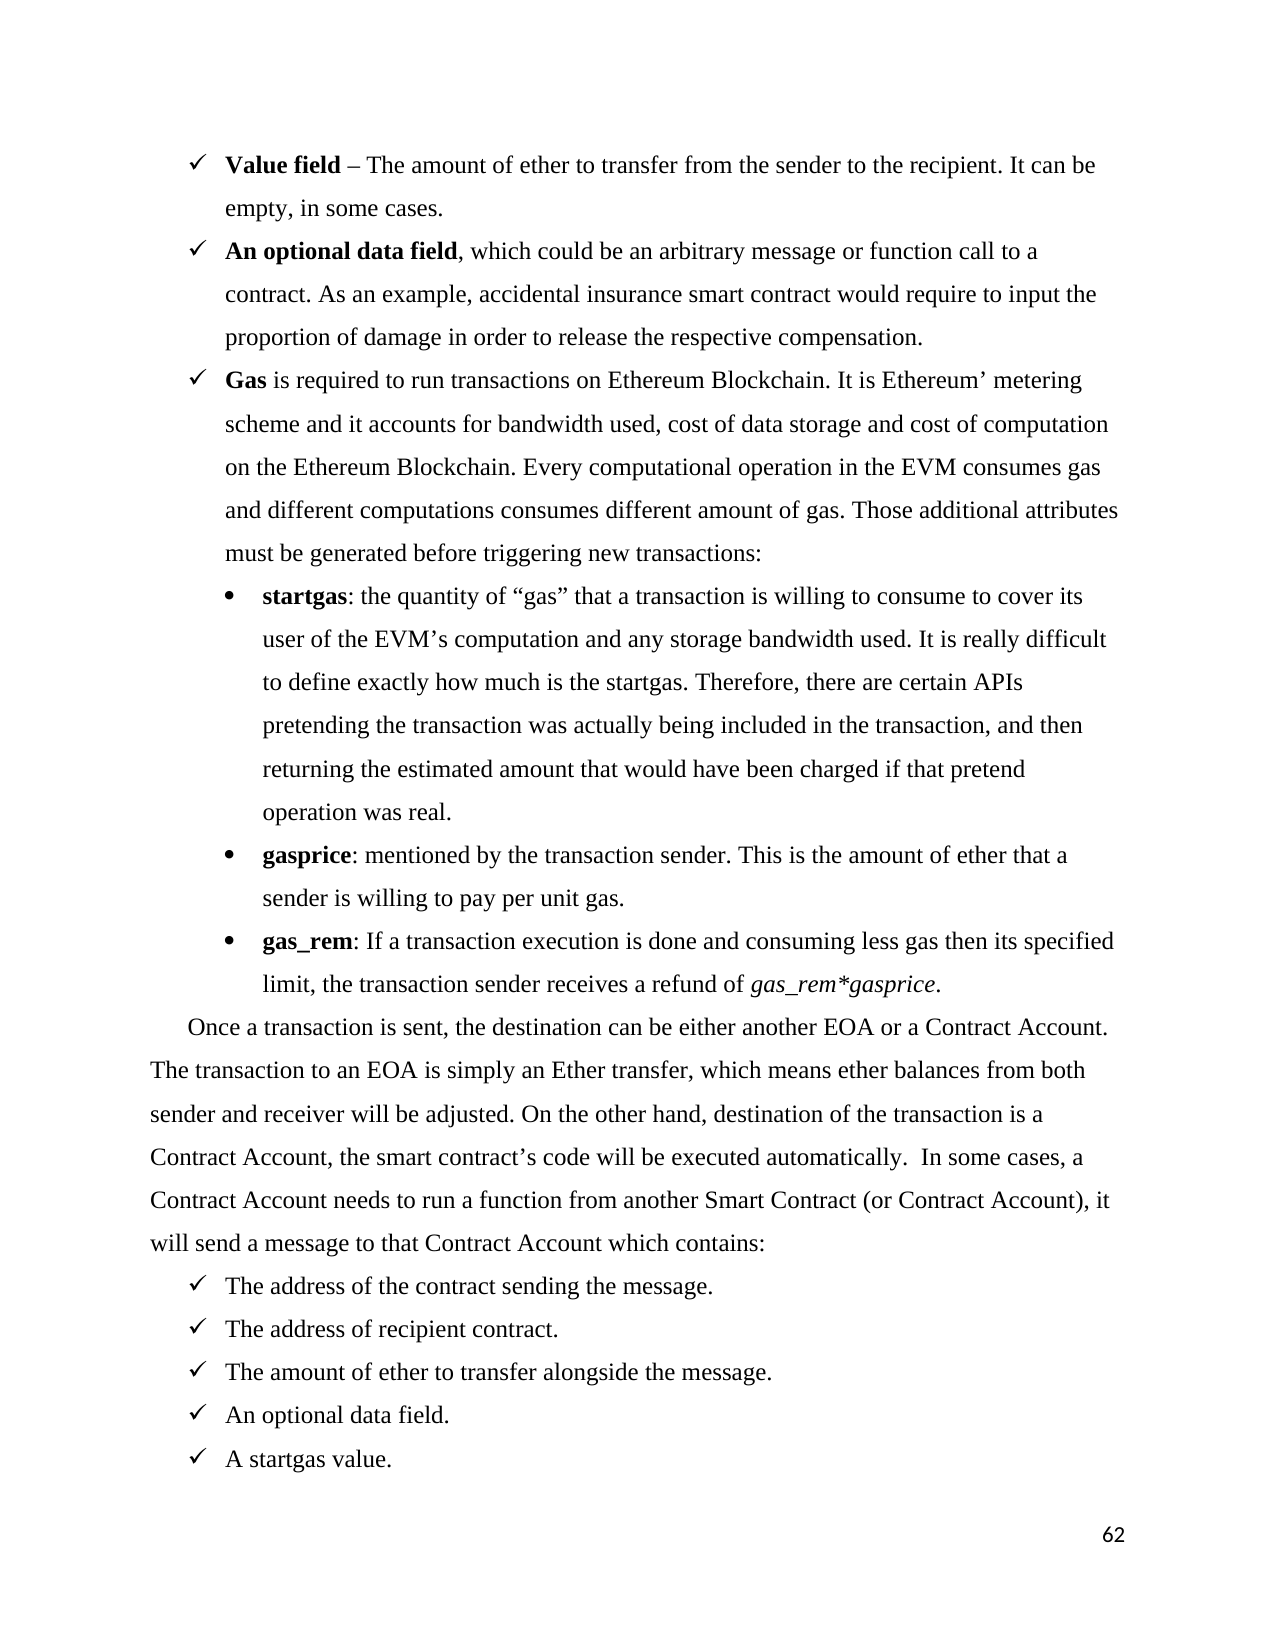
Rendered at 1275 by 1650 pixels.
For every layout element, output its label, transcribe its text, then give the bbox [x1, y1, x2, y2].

list Gas is required to run transactions on Ethereum Blockchain. It is Ethereum’ metering scheme and it accounts for bandwidth used, cost of data storage and cost of computation on the Ethereum Blockchain. Every computational operation in the EVM consumes gas and different computations consumes different amount of gas. Those additional attributes must be generated before triggering new transactions: [187, 366, 1125, 567]
list The address of the contract sending the message. [187, 1271, 1125, 1300]
list An optional data field, which could be an arbitrary message or function call to a contract. As an example, accidental insurance smart contract would require to input the proportion of damage in order to release the respective compensation. [187, 236, 1125, 351]
list The amount of ether to transfer alongside the message. [187, 1357, 1125, 1386]
list Value field – The amount of ether to transfer from the sender to the recipient. It can be empty, in some cases. [187, 150, 1125, 222]
list A startgas value. [187, 1444, 1125, 1472]
list gas_rem: If a transaction execution is done and consuming less gas then its specified limit, the transaction sender receives a refund of gas_rem*gasprice. [225, 926, 1125, 998]
list The address of recipient contract. [187, 1314, 1125, 1343]
list gasprice: mentioned by the transaction sender. This is the amount of ether that a sender is willing to pay per unit gas. [225, 840, 1125, 912]
list An optional data field. [187, 1401, 1125, 1429]
text Once a transaction is sent, the destination can be either another EOA or a Contract Account. The transaction to an EOA is simply an Ether transfer, which means ether balances from both sender and receiver will be adjusted. On the other hand, destination of the transaction is a Contract Account, the smart contract’s code will be executed automatically. In some cases, a Contract Account needs to run a function from another Smart Contract (or Contract Account), it will send a message to that Contract Account which contains: [150, 1012, 1125, 1257]
list startgas: the quantity of “gas” that a transaction is willing to consume to cover its user of the EVM’s computation and any storage bandwidth used. It is really difficult to define exactly how much is the startgas. Therefore, there are certain APIs pretending the transaction was actually being included in the transaction, and then returning the estimated amount that would have been charged if that pretend operation was real. [225, 581, 1125, 826]
